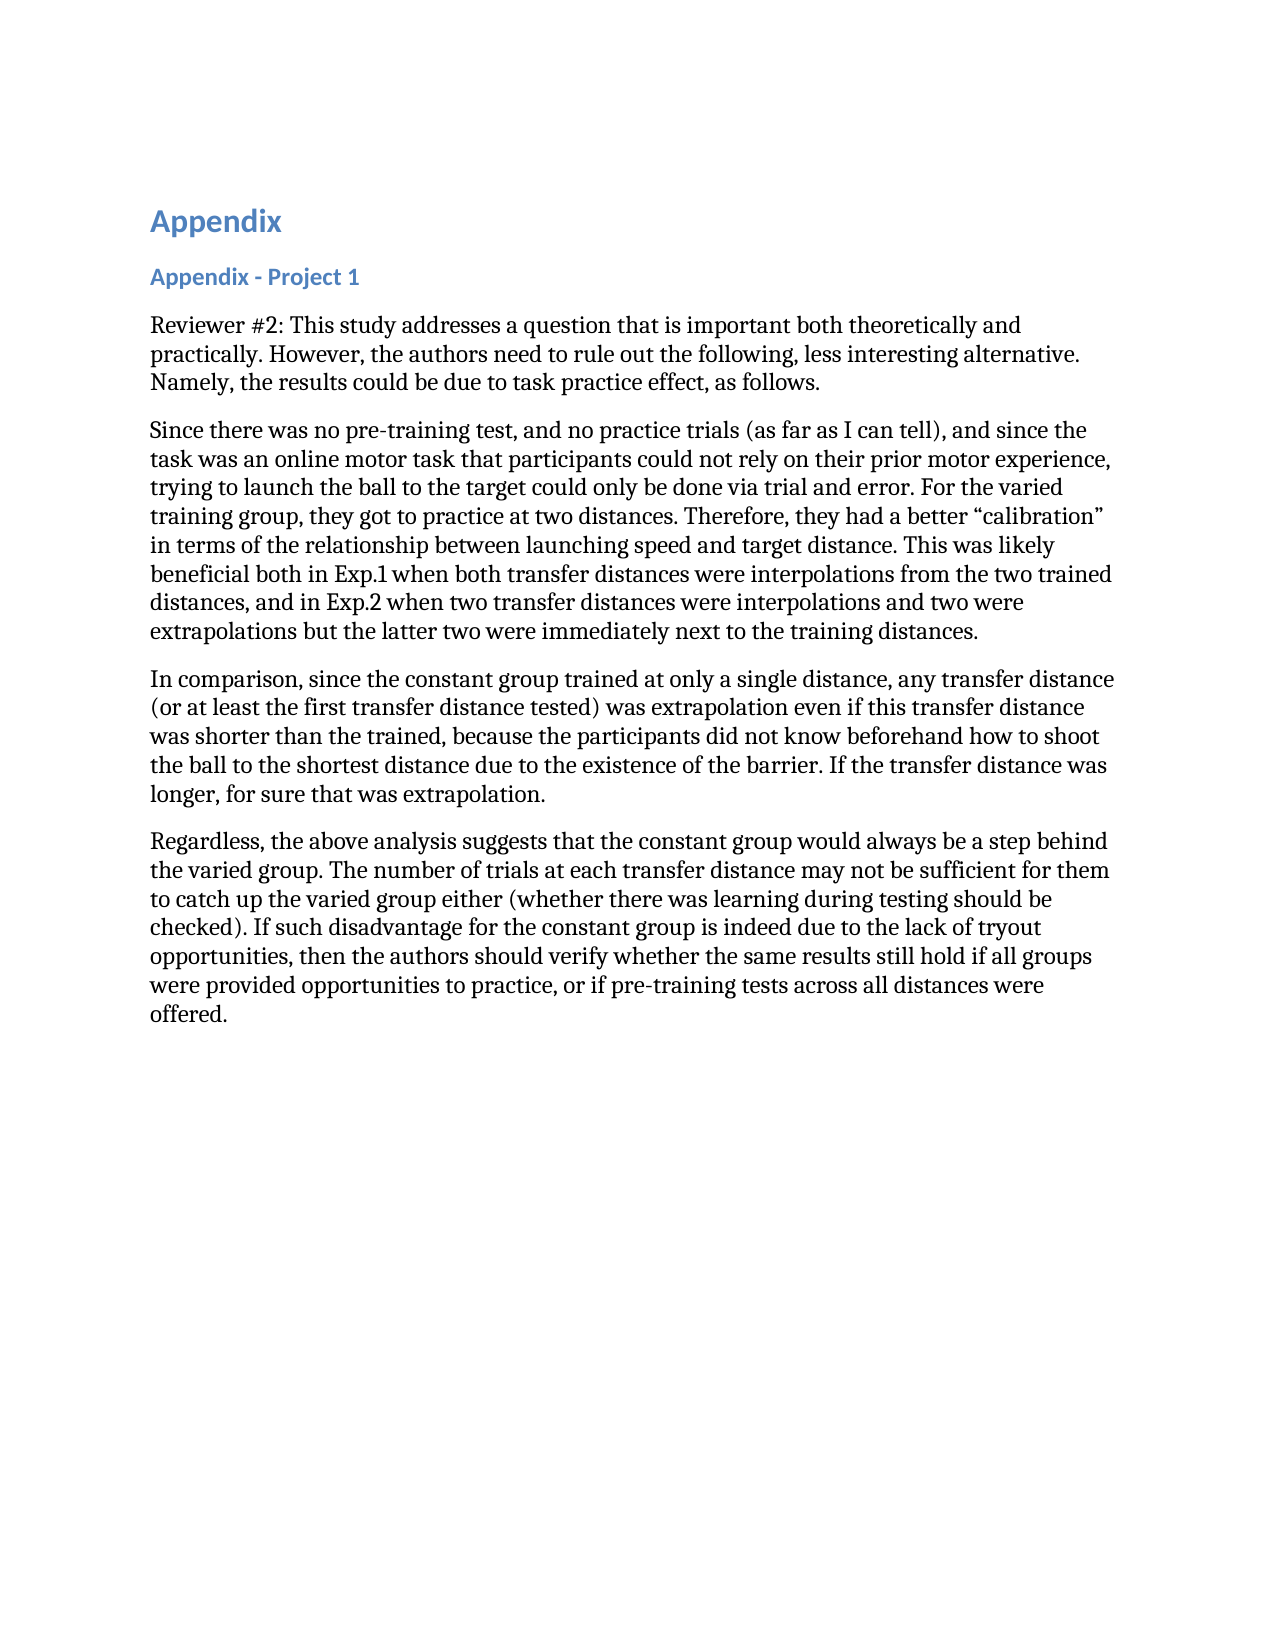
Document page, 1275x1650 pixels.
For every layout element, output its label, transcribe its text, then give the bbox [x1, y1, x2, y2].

text Since there was no pre-training test, and no practice trials (as far as I can tell), and since the task was an online motor task that participants could not rely on their prior motor experience, trying to launch the ball to the target could only be done via trial and error. For the varied training group, they got to practice at two distances. Therefore, they had a better “calibration” in terms of the relationship between launching speed and target distance. This was likely beneficial both in Exp.1 when both transfer distances were interpolations from the two trained distances, and in Exp.2 when two transfer distances were interpolations and two were extrapolations but the latter two were immediately next to the training distances. [150, 416, 1125, 646]
text Regardless, the above analysis suggests that the constant group would always be a step behind the varied group. The number of trials at each transfer distance may not be sufficient for them to catch up the varied group either (whether there was learning during testing should be checked). If such disadvantage for the constant group is indeed due to the lack of tryout opportunities, then the authors should verify whether the same results still hold if all groups were provided opportunities to practice, or if pre-training tests across all distances were offered. [150, 827, 1125, 1028]
text Reviewer #2: This study addresses a question that is important both theoretically and practically. However, the authors need to rule out the following, less interesting alternative. Namely, the results could be due to task practice effect, as follows. [150, 311, 1125, 397]
subtitle Appendix [150, 200, 1125, 241]
text In comparison, since the constant group trained at only a single distance, any transfer distance (or at least the first transfer distance tested) was extrapolation even if this transfer distance was shorter than the trained, because the participants did not know beforehand how to shoot the ball to the shortest distance due to the existence of the barrier. If the transfer distance was longer, for sure that was extrapolation. [150, 664, 1125, 808]
subtitle Appendix - Project 1 [150, 262, 1125, 292]
